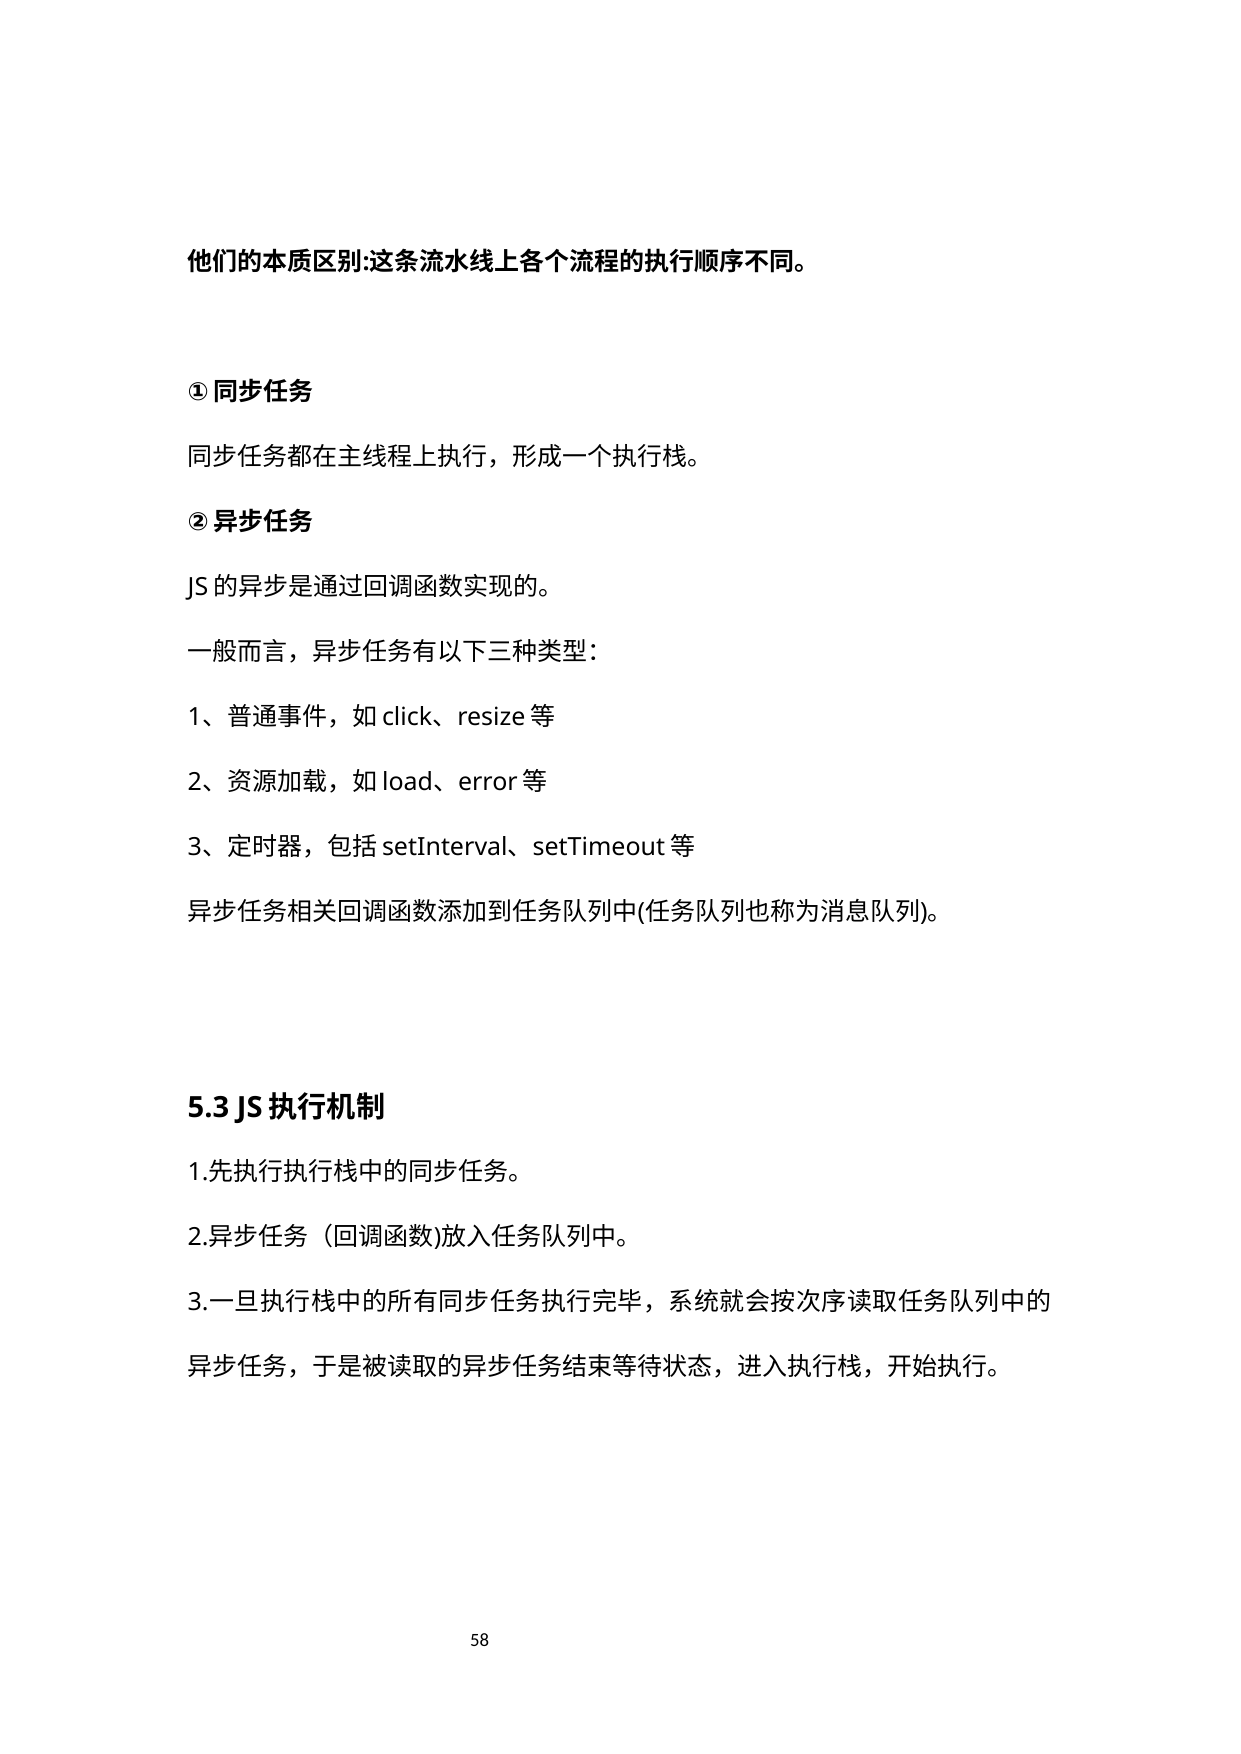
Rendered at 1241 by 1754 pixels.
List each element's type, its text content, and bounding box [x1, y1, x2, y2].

list 2、资源加载，如load、error等 [187, 747, 1053, 812]
list 1.先执行执行栈中的同步任务。 [187, 1137, 1053, 1202]
list JS的异步是通过回调函数实现的。 [187, 552, 1053, 617]
list 一般而言，异步任务有以下三种类型： [187, 617, 1053, 682]
list 3.一旦执行栈中的所有同步任务执行完毕，系统就会按次序读取任务队列中的异步任务，于是被读取的异步任务结束等待状态，进入执行栈，开始执行。 [187, 1267, 1053, 1397]
list 他们的本质区别:这条流水线上各个流程的执行顺序不同。 [187, 227, 1053, 292]
list ②异步任务 [187, 487, 1053, 552]
list 2.异步任务（回调函数)放入任务队列中。 [187, 1202, 1053, 1267]
list 3、定时器，包括setInterval、setTimeout等 [187, 812, 1053, 877]
list 5.3 JS执行机制 [187, 1072, 1053, 1137]
list 异步任务相关回调函数添加到任务队列中(任务队列也称为消息队列)。 [187, 877, 1053, 942]
list 1、普通事件，如click、resize等 [187, 682, 1053, 747]
list ①同步任务 [187, 357, 1053, 422]
list 同步任务都在主线程上执行，形成一个执行栈。 [187, 422, 1053, 487]
